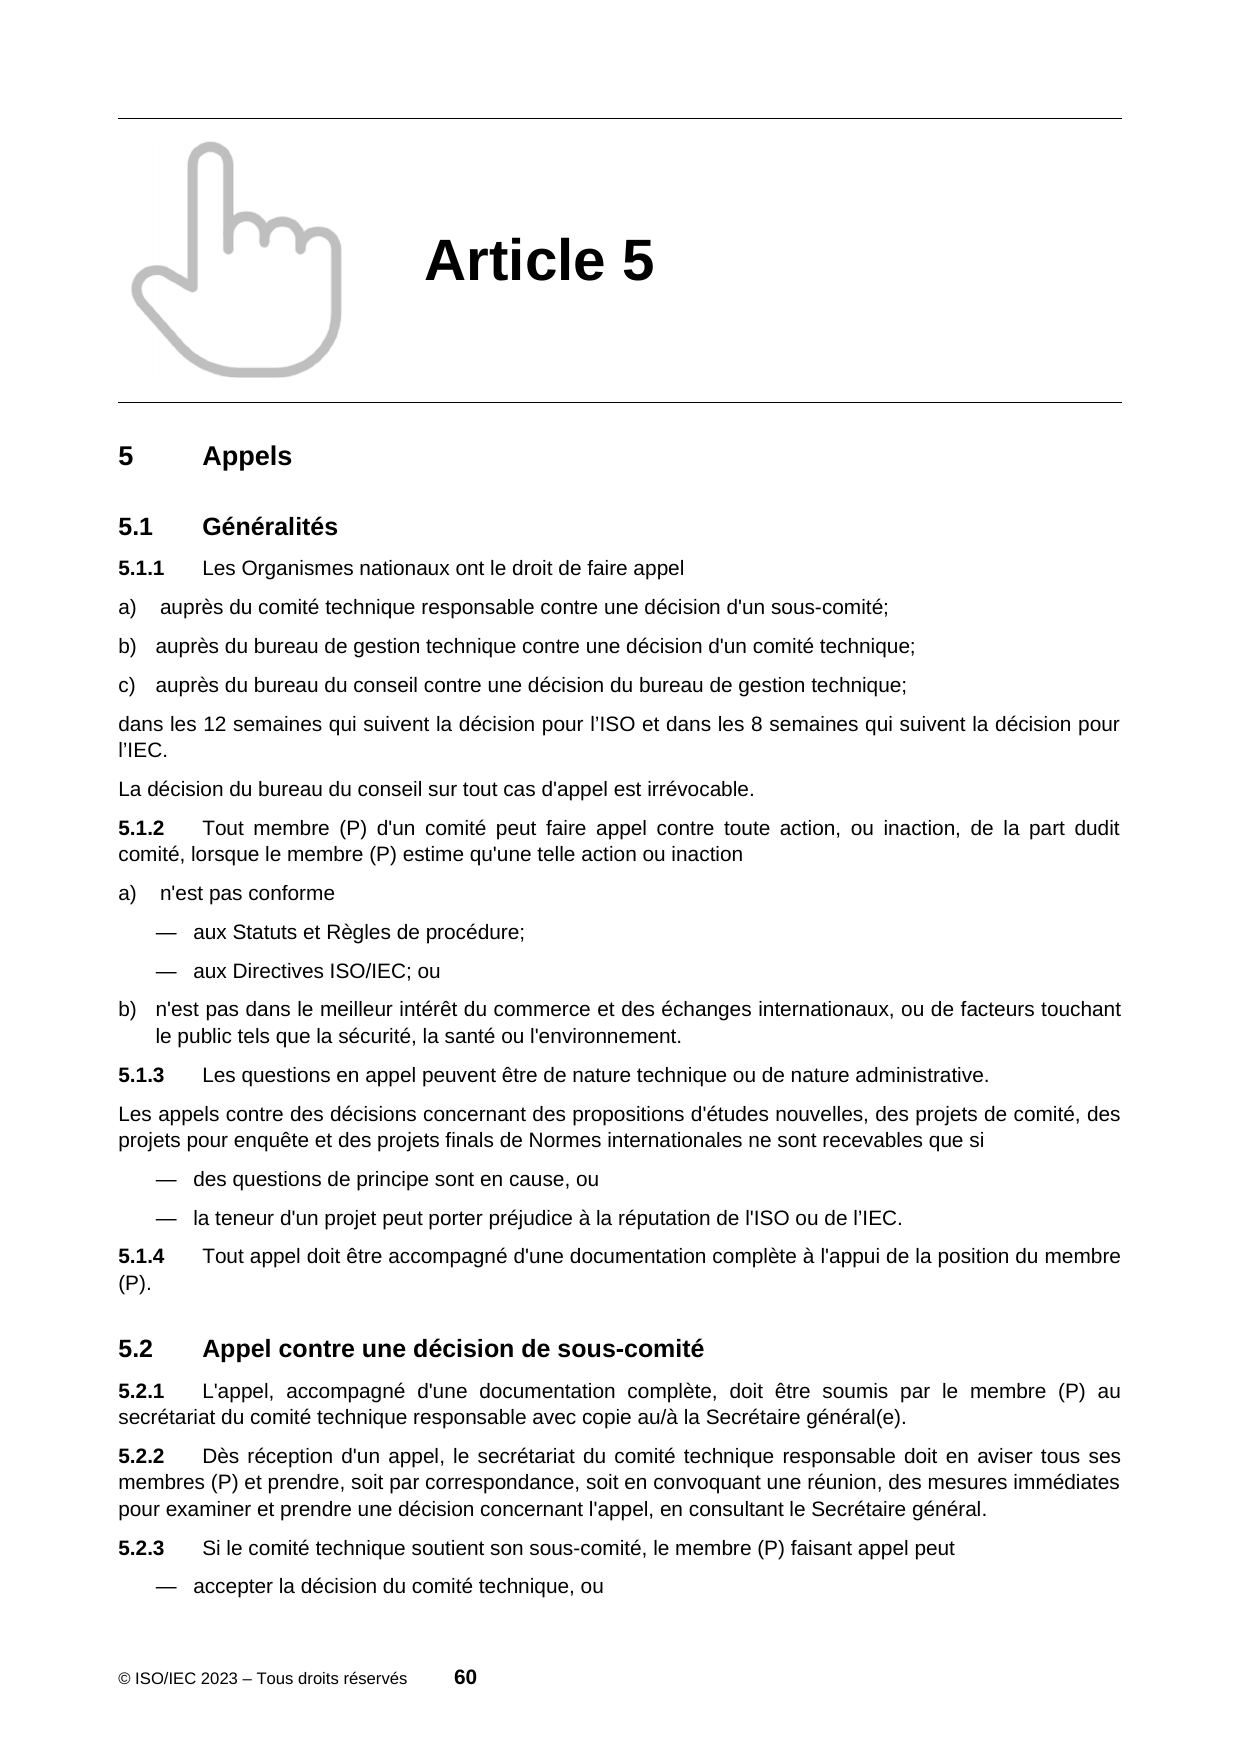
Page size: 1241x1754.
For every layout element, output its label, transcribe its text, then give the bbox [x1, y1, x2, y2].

list auprès du bureau du conseil contre une décision du bureau de gestion technique; [118, 673, 1122, 697]
list auprès du comité technique responsable contre une décision d'un sous-comité; [118, 595, 1122, 619]
list des questions de principe sont en cause, ou [156, 1167, 1122, 1191]
list auprès du bureau de gestion technique contre une décision d'un comité technique; [118, 634, 1122, 658]
list n'est pas conforme [118, 881, 1122, 905]
subtitle Appel contre une décision de sous-comité [118, 1334, 1122, 1363]
text 5.2.1 L'appel, accompagné d'une documentation complète, doit être soumis par le membre (P) au secrétariat du comité technique responsable avec copie au/à la Secrétaire général(e). [118, 1378, 1122, 1429]
text 5.1.4 Tout appel doit être accompagné d'une documentation complète à l'appui de la position du membre (P). [118, 1244, 1122, 1294]
text 5.2.2 Dès réception d'un appel, le secrétariat du comité technique responsable doit en aviser tous ses membres (P) et prendre, soit par correspondance, soit en convoquant une réunion, des mesures immédiates pour examiner et prendre une décision concernant l'appel, en consultant le Secrétaire général. [118, 1444, 1122, 1520]
list n'est pas dans le meilleur intérêt du commerce et des échanges internationaux, ou de facteurs touchant le public tels que la sécurité, la santé ou l'environnement. [118, 997, 1122, 1048]
picture [129, 141, 344, 378]
subtitle Généralités [118, 512, 1122, 541]
list accepter la décision du comité technique, ou [156, 1574, 1122, 1598]
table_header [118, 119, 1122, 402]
text 5.1.2 Tout membre (P) d'un comité peut faire appel contre toute action, ou inaction, de la part dudit comité, lorsque le membre (P) estime qu'une telle action ou inaction [118, 816, 1122, 866]
text dans les 12 semaines qui suivent la décision pour l’ISO et dans les 8 semaines qui suivent la décision pour l’IEC. [118, 711, 1122, 762]
list la teneur d'un projet peut porter préjudice à la réputation de l'ISO ou de l’IEC. [156, 1205, 1122, 1229]
text Les appels contre des décisions concernant des propositions d'études nouvelles, des projets de comité, des projets pour enquête et des projets finals de Normes internationales ne sont recevables que si [118, 1101, 1122, 1152]
text 5.1.1 Les Organismes nationaux ont le droit de faire appel [118, 556, 1122, 580]
list aux Directives ISO/IEC; ou [156, 958, 1122, 982]
list aux Statuts et Règles de procédure; [156, 919, 1122, 943]
text 5.2.3 Si le comité technique soutient son sous-comité, le membre (P) faisant appel peut [118, 1535, 1122, 1559]
text 5.1.3 Les questions en appel peuvent être de nature technique ou de nature administrative. [118, 1062, 1122, 1086]
text La décision du bureau du conseil sur tout cas d'appel est irrévocable. [118, 777, 1122, 801]
subtitle Appels [118, 440, 1122, 471]
